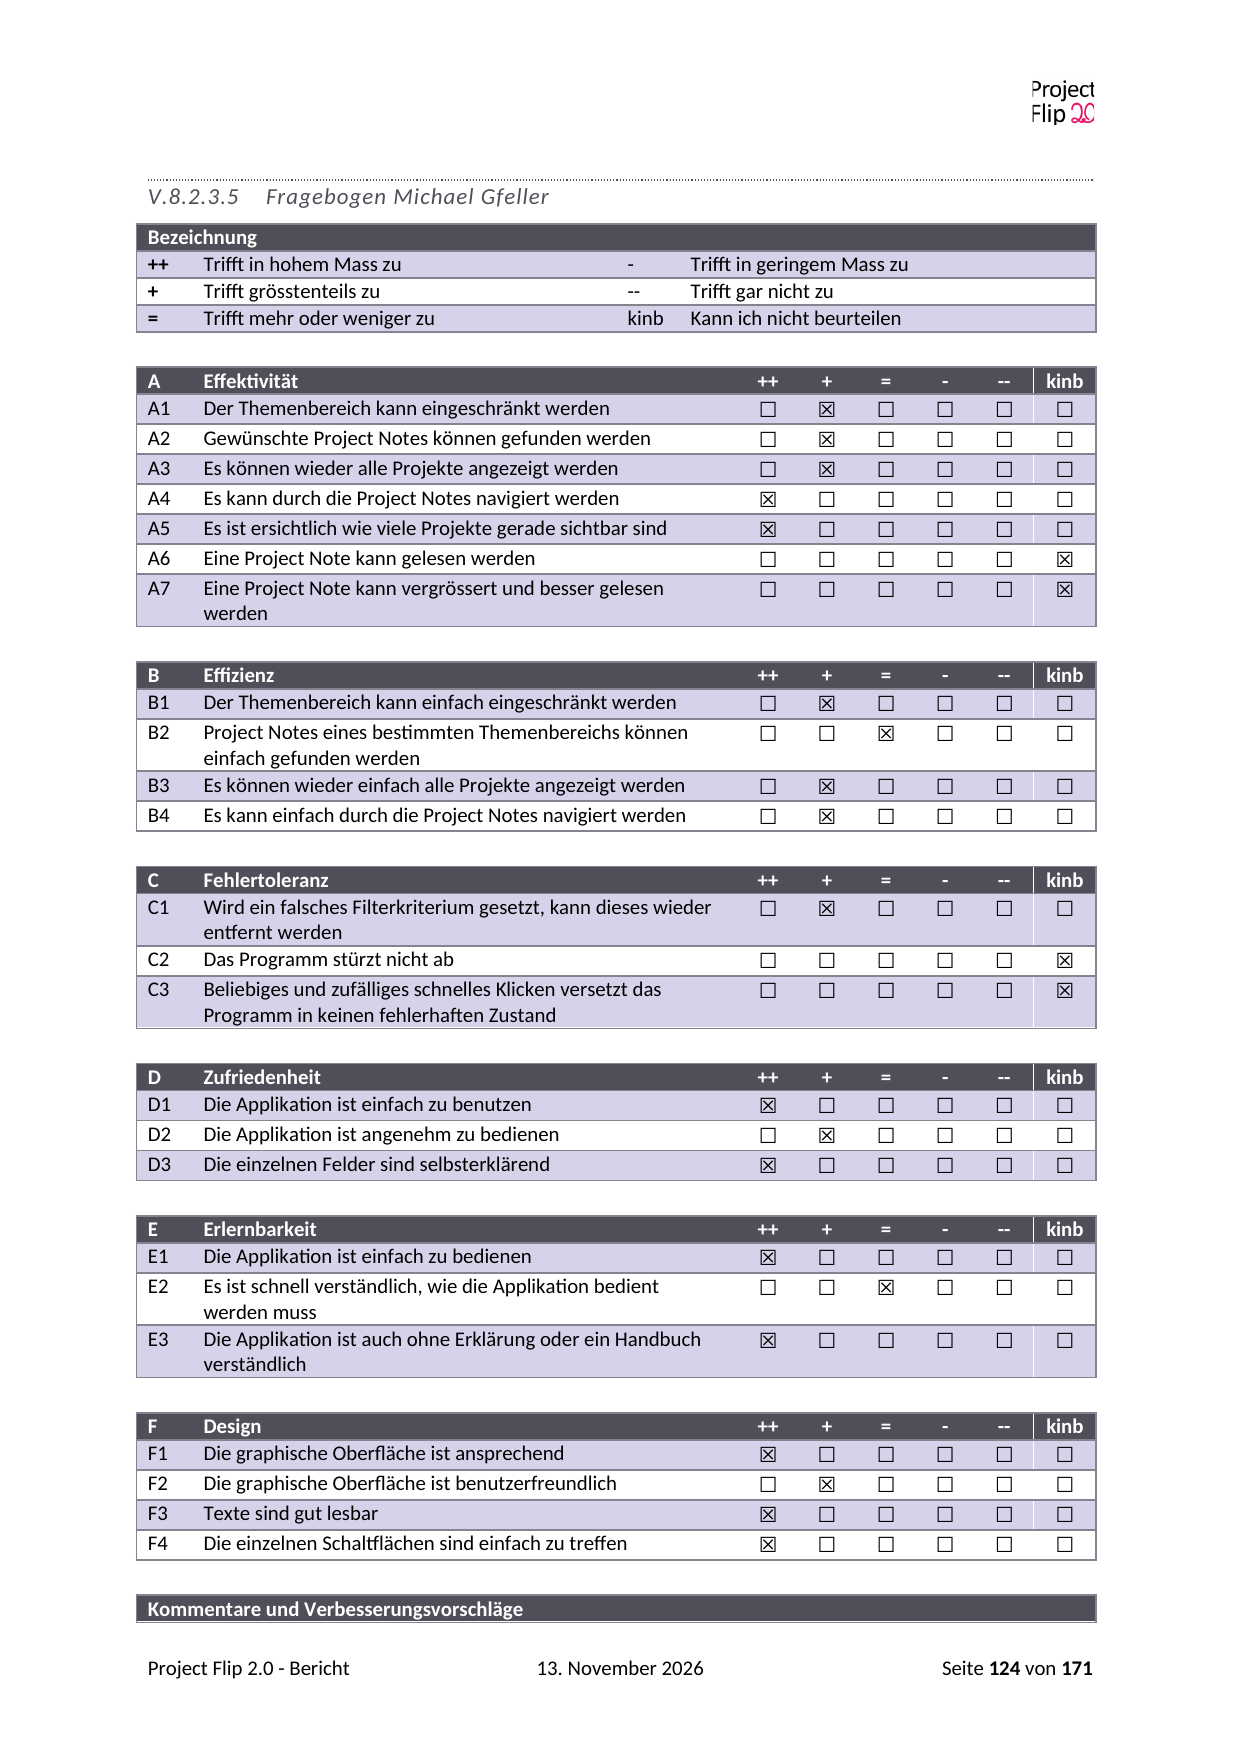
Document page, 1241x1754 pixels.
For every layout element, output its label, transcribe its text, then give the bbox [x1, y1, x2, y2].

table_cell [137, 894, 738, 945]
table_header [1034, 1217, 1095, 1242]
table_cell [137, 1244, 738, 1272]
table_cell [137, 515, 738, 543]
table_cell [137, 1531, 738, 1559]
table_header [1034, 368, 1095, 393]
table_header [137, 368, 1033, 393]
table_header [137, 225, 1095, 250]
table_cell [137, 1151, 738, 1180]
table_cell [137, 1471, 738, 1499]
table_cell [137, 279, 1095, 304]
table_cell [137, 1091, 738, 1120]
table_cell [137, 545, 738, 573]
picture [1081, 79, 1097, 124]
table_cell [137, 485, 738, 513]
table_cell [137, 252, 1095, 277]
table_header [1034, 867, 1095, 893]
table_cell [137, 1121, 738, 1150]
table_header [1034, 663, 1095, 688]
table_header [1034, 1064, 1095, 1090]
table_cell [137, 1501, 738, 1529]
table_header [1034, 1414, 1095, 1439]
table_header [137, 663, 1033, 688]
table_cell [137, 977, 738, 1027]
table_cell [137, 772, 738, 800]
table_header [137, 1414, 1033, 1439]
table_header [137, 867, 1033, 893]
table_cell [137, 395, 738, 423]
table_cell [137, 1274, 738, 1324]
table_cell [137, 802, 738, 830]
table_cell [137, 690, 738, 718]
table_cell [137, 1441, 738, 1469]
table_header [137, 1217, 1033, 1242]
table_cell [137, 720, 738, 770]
subtitle Fragebogen Michael Gfeller [148, 179, 1093, 211]
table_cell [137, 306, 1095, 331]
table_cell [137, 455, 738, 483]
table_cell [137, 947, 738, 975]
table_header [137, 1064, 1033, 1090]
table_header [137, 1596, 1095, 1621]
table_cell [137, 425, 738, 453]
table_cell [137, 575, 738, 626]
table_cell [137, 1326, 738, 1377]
